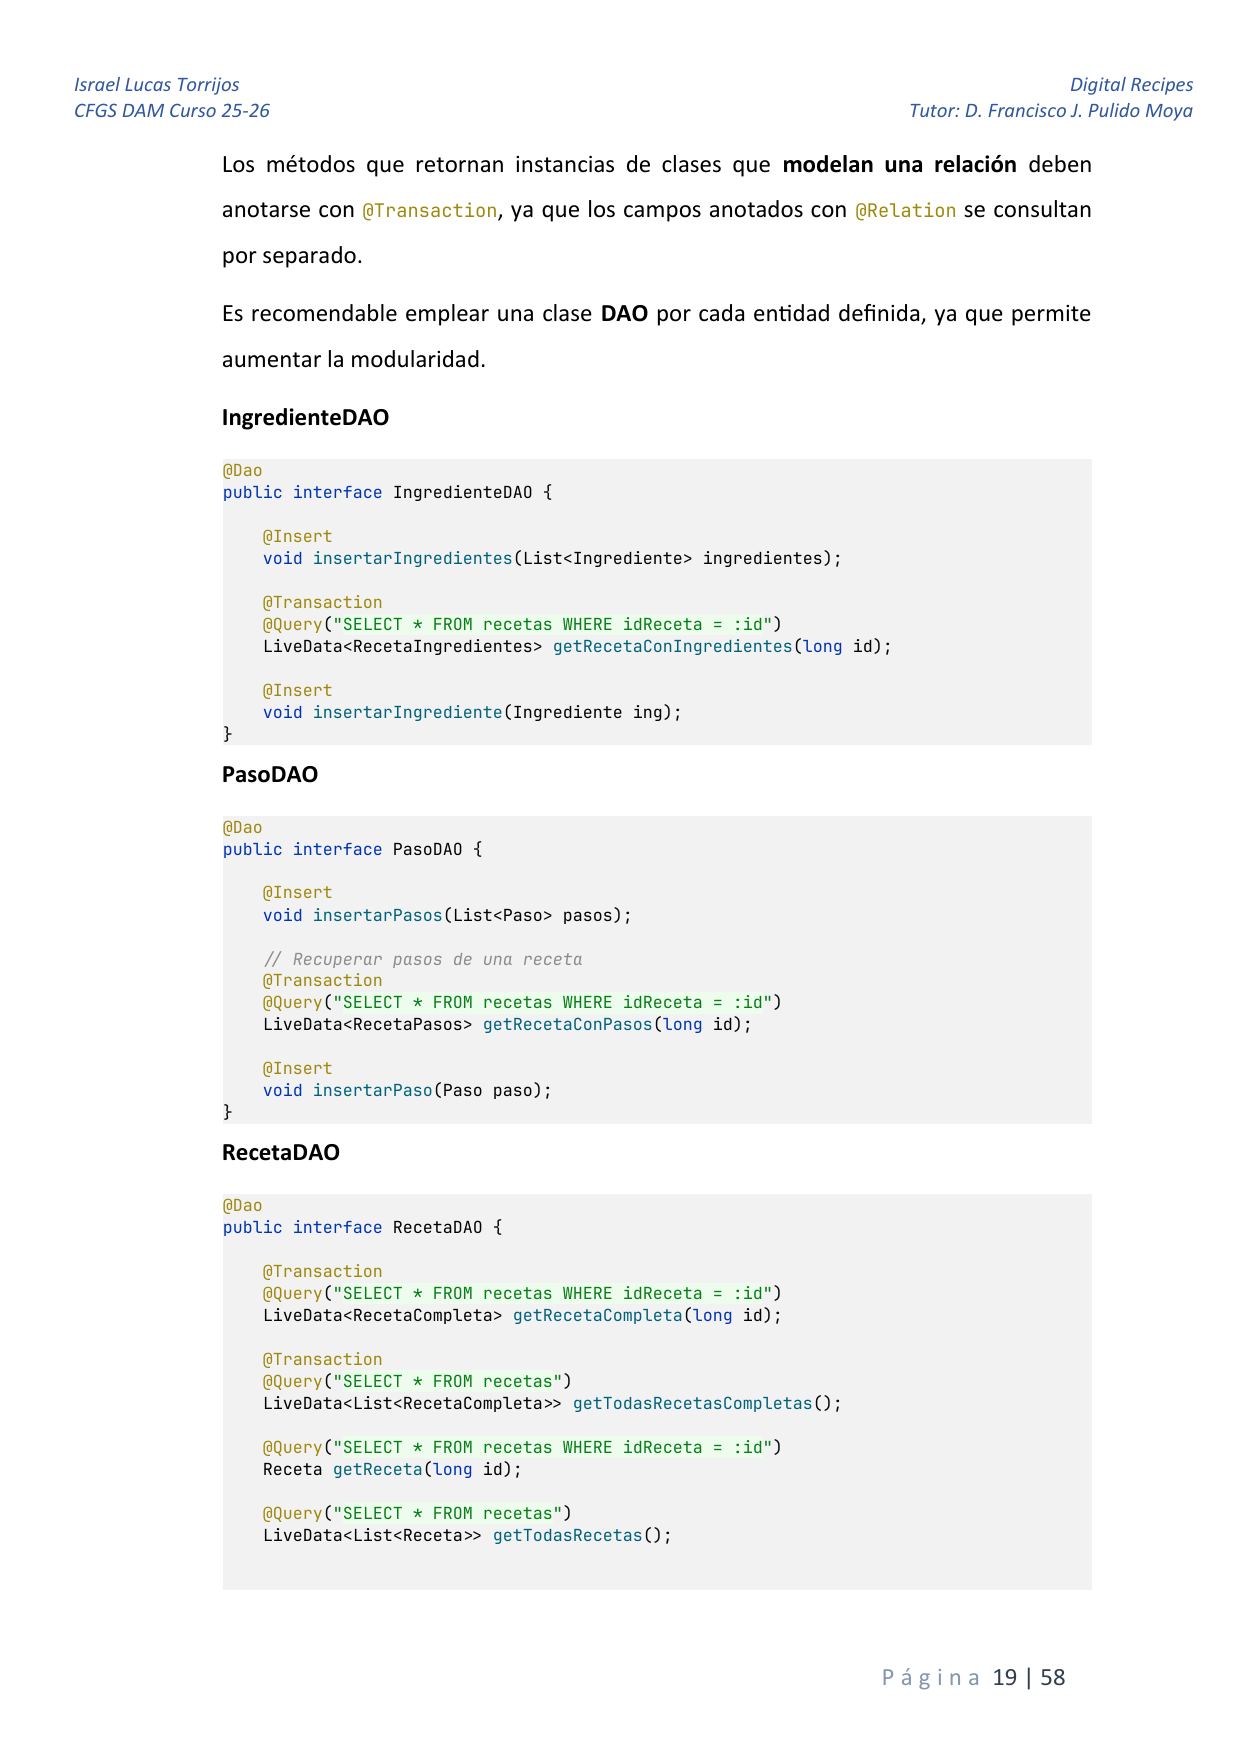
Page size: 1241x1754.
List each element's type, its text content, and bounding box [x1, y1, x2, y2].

text Los métodos que retornan instancias de clases que modelan una relación deben anotarse con @Transaction, ya que los campos anotados con @Relation se consultan por separado. [222, 148, 1092, 270]
text PasoDAO [222, 758, 1092, 788]
text @Dao public interface PasoDAO { @Insert void insertarPasos(List<Paso> pasos); // Recuperar pasos de una receta @Transaction @Query("SELECT * FROM recetas WHERE idReceta = :id") LiveData<RecetaPasos> getRecetaConPasos(long id); @Insert void insertarPaso(Paso paso); } [223, 816, 1092, 1124]
text RecetaDAO [222, 1136, 1092, 1167]
text @Dao public interface IngredienteDAO { @Insert void insertarIngredientes(List<Ingrediente> ingredientes); @Transaction @Query("SELECT * FROM recetas WHERE idReceta = :id") LiveData<RecetaIngredientes> getRecetaConIngredientes(long id); @Insert void insertarIngrediente(Ingrediente ing); } [223, 459, 1092, 745]
text IngredienteDAO [222, 401, 1092, 432]
text Es recomendable emplear una clase DAO por cada entidad definida, ya que permite aumentar la modularidad. [222, 297, 1092, 374]
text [223, 1194, 1092, 1590]
